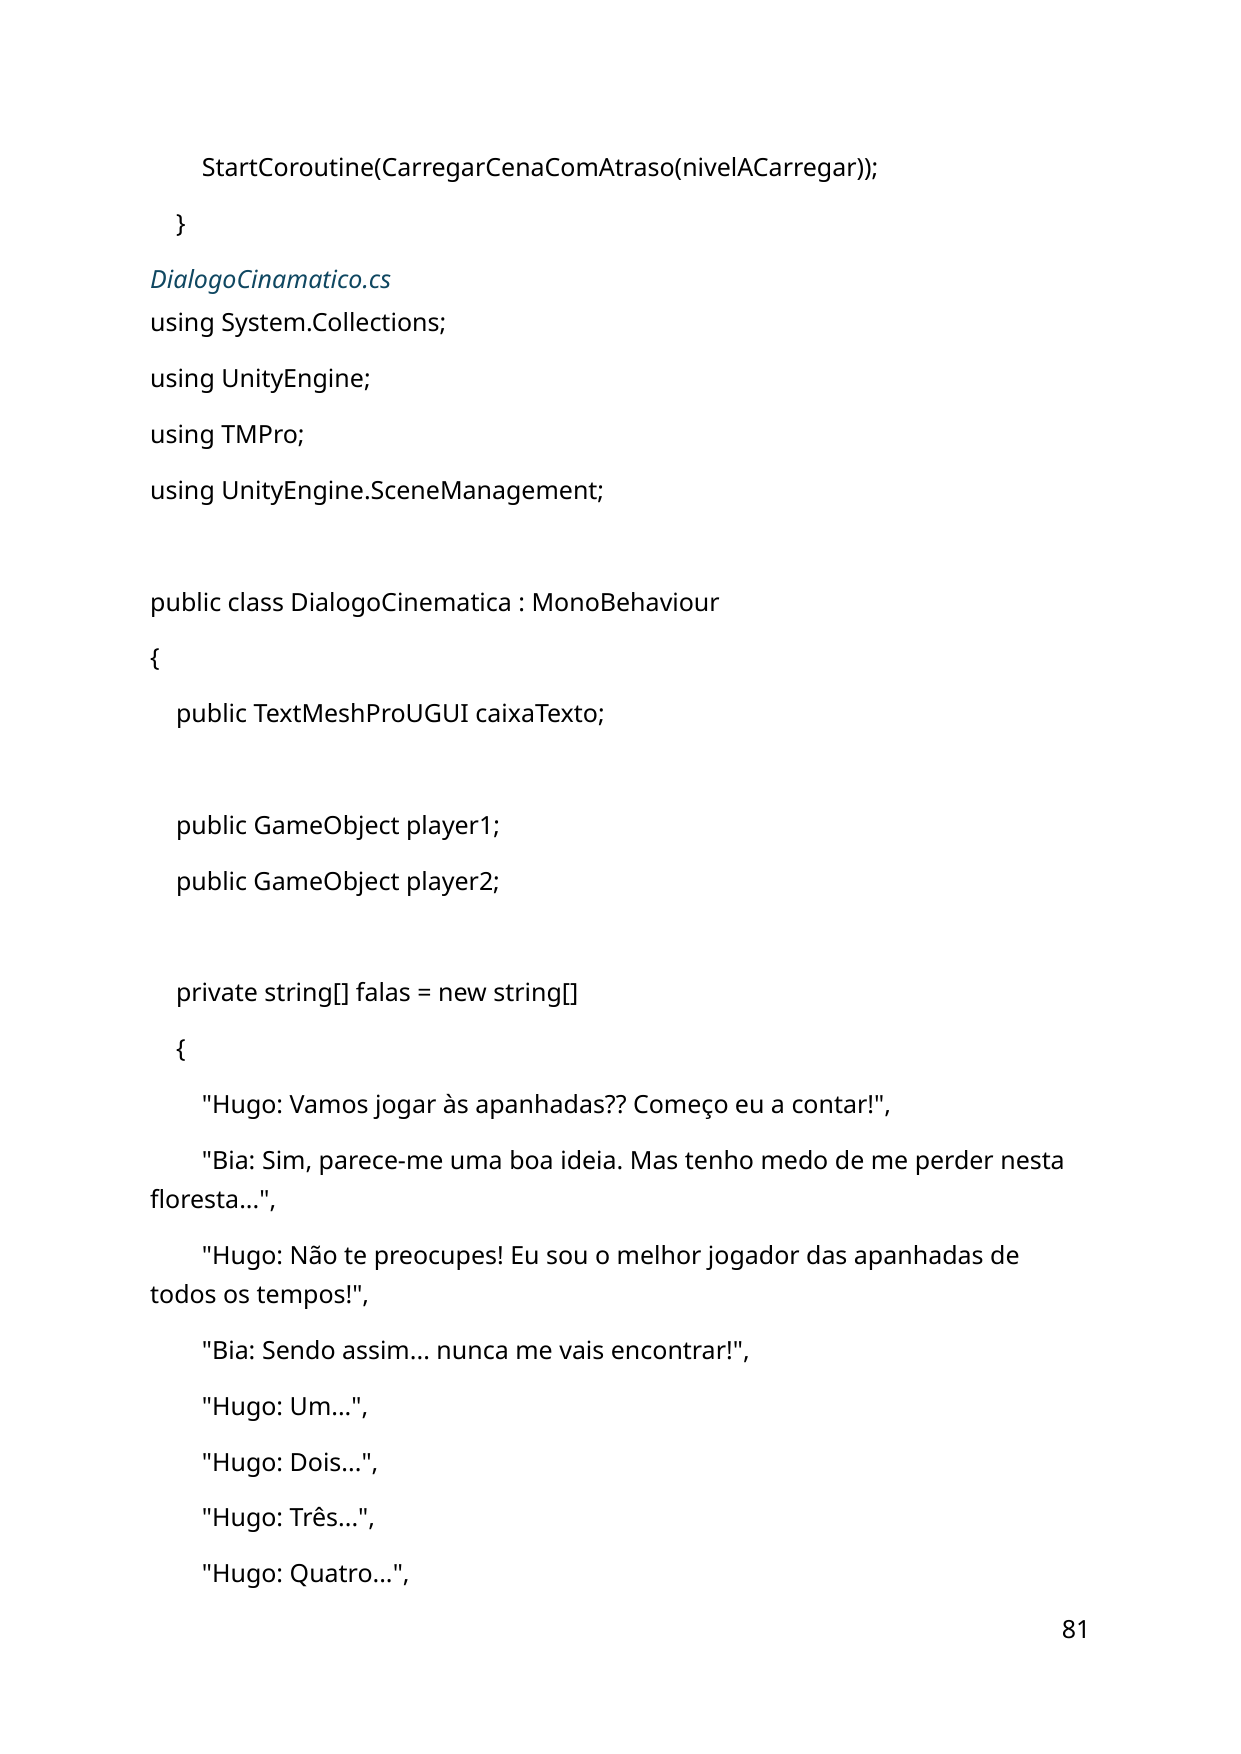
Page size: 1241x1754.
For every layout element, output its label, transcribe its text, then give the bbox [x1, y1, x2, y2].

text using System.Collections; [150, 305, 1090, 339]
text using UnityEngine.SceneManagement; [150, 472, 1090, 507]
text private string[] falas = new string[] [150, 975, 1090, 1009]
text "Hugo: Quatro...", [150, 1556, 1090, 1590]
subtitle DialogoCinamatico.cs [150, 262, 1090, 296]
text "Hugo: Não te preocupes! Eu sou o melhor jogador das apanhadas de todos os tempos!", [150, 1237, 1090, 1311]
text "Hugo: Um...", [150, 1388, 1090, 1422]
text public TextMeshProUGUI caixaTexto; [150, 696, 1090, 730]
text using TMPro; [150, 417, 1090, 451]
text public class DialogoCinematica : MonoBehaviour [150, 584, 1090, 618]
text StartCoroutine(CarregarCenaComAtraso(nivelACarregar)); [150, 150, 1090, 184]
text "Hugo: Dois...", [150, 1444, 1090, 1478]
text "Hugo: Três...", [150, 1500, 1090, 1534]
text "Bia: Sendo assim... nunca me vais encontrar!", [150, 1332, 1090, 1367]
text { [150, 640, 1090, 674]
text "Hugo: Vamos jogar às apanhadas?? Começo eu a contar!", [150, 1087, 1090, 1121]
text using UnityEngine; [150, 361, 1090, 395]
text public GameObject player1; [150, 807, 1090, 842]
text { [150, 1031, 1090, 1065]
text public GameObject player2; [150, 863, 1090, 897]
text "Bia: Sim, parece-me uma boa ideia. Mas tenho medo de me perder nesta floresta...", [150, 1142, 1090, 1216]
text } [150, 206, 1090, 240]
